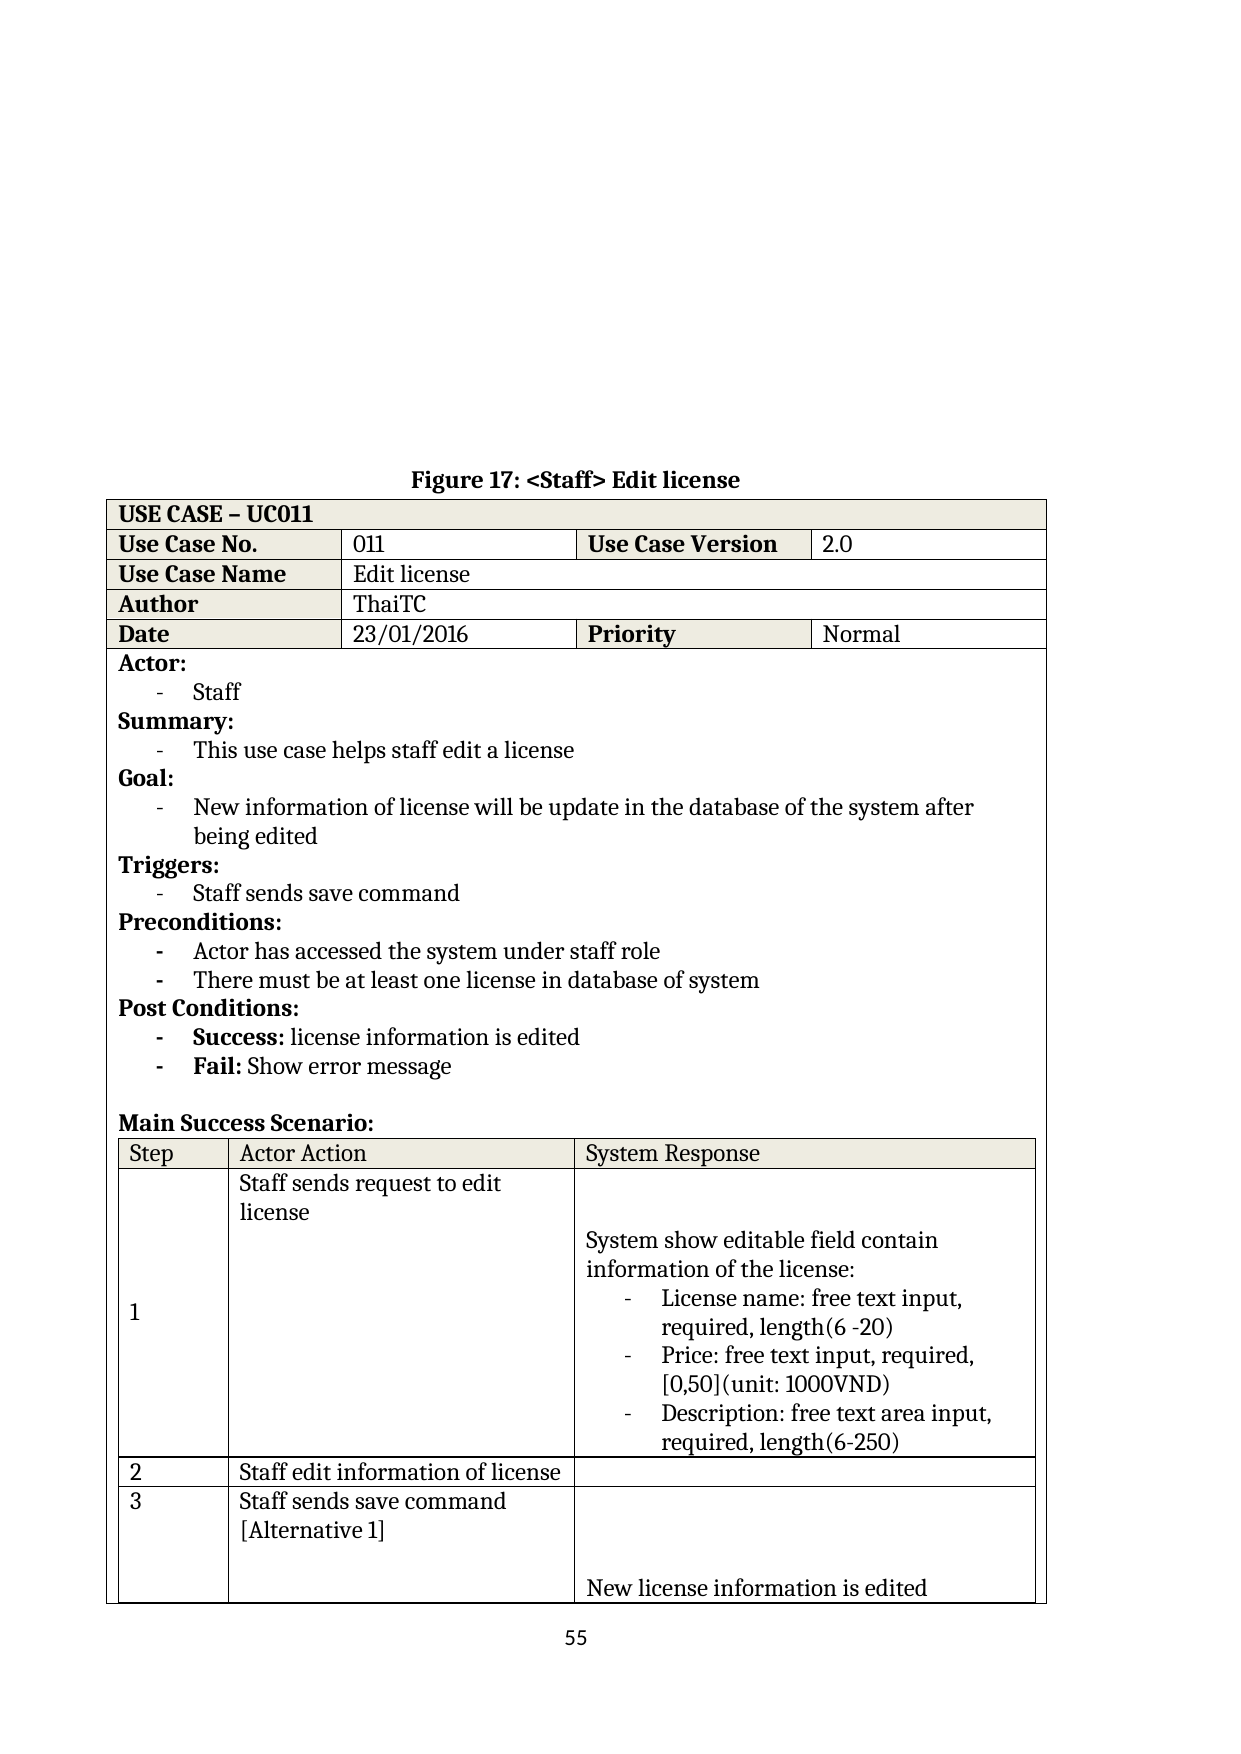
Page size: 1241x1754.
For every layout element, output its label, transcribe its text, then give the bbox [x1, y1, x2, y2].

table_cell Edit license [342, 560, 1046, 589]
table_cell 23/01/2016 [342, 620, 576, 648]
table_cell Use Case Name [107, 560, 341, 589]
table_cell Priority [577, 620, 811, 648]
table_header USE CASE – UC011 [107, 500, 1046, 529]
table_cell Use Case No. [107, 530, 341, 559]
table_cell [107, 649, 1046, 1603]
table_cell Author [107, 590, 341, 618]
table_cell ThaiTC [342, 590, 1046, 618]
table_cell Use Case Version [577, 530, 811, 559]
table_cell Normal [812, 620, 1046, 648]
table_cell 011 [342, 530, 576, 559]
table_cell Date [107, 620, 341, 648]
text Figure 17: <Staff> Edit license [118, 466, 1033, 495]
table_cell 2.0 [812, 530, 1046, 559]
